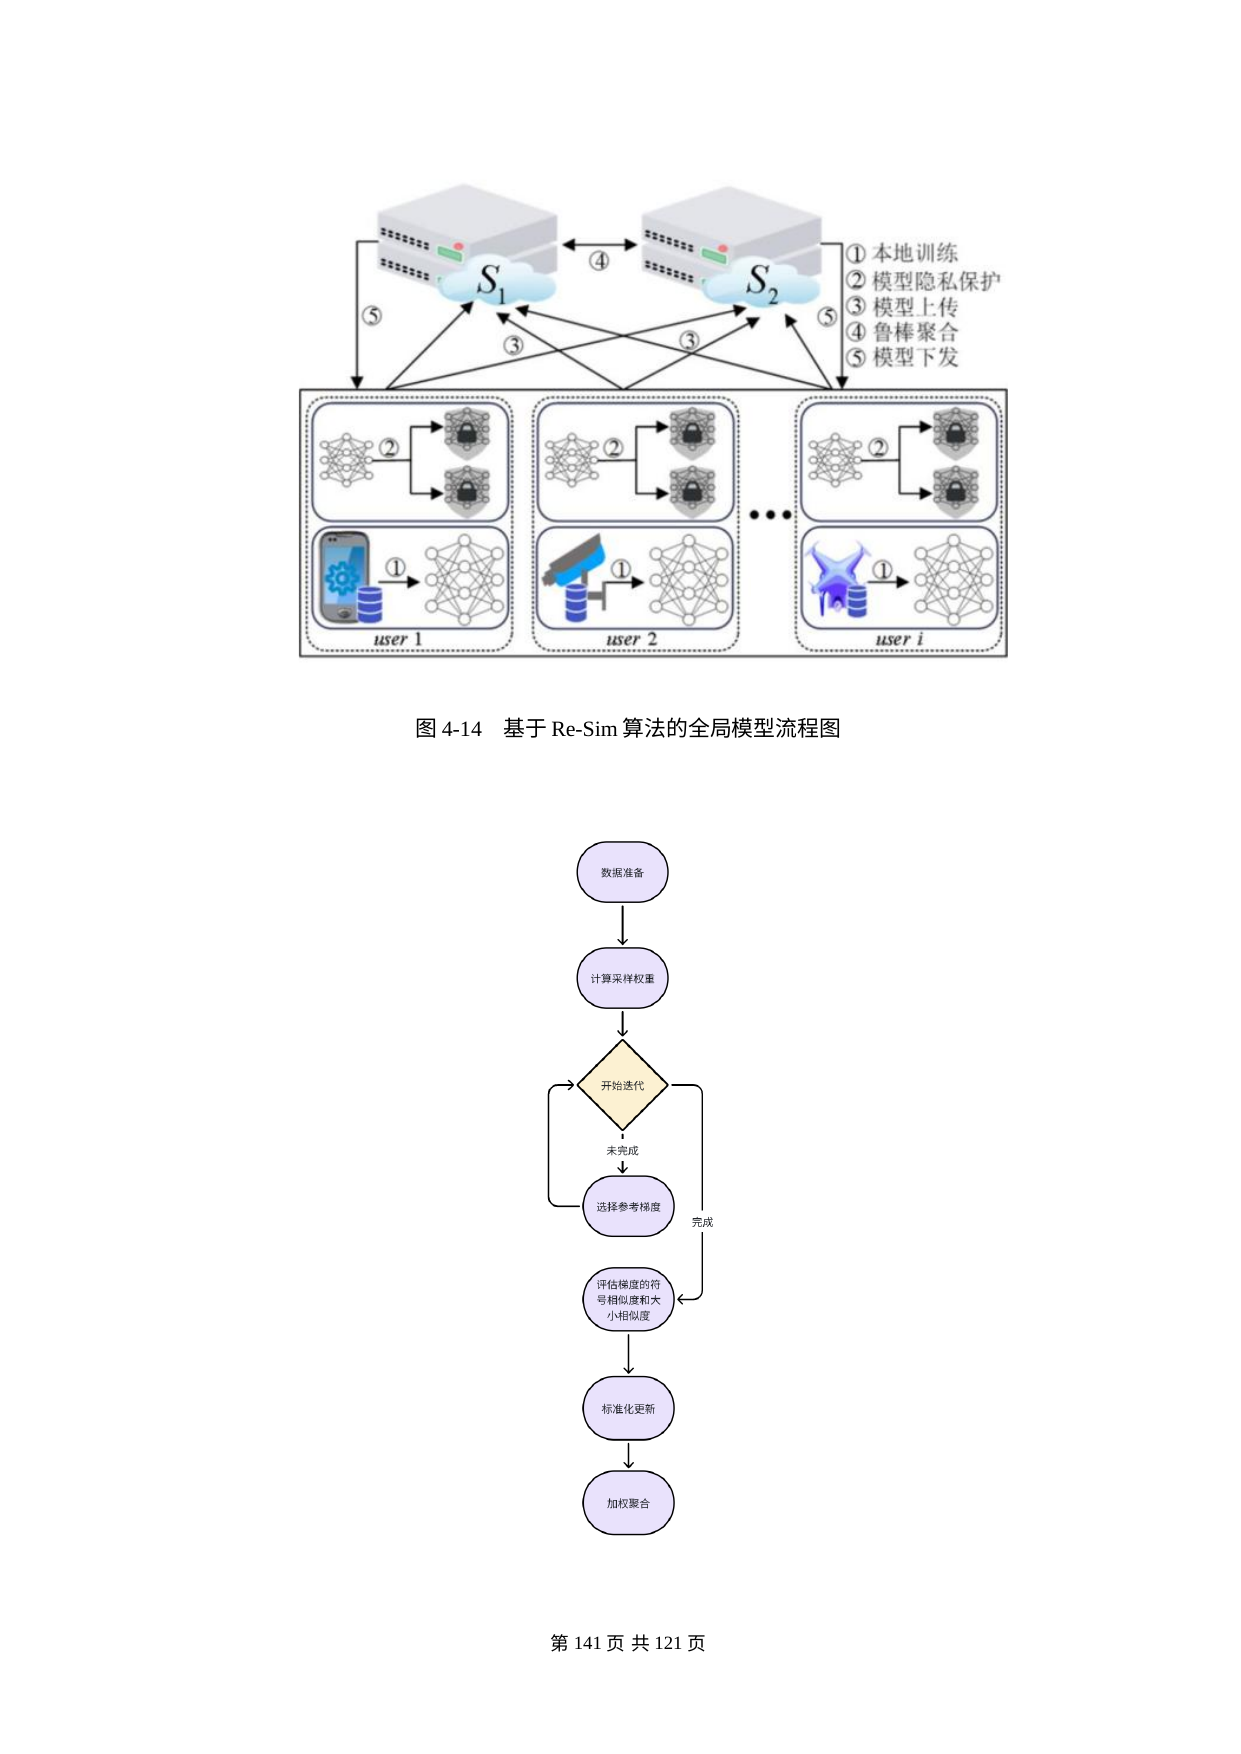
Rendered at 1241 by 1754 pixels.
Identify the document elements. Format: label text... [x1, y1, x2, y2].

picture [533, 838, 723, 1537]
text 图4-14 基于Re-Sim算法的全局模型流程图 [169, 711, 1087, 743]
picture [298, 162, 1008, 679]
